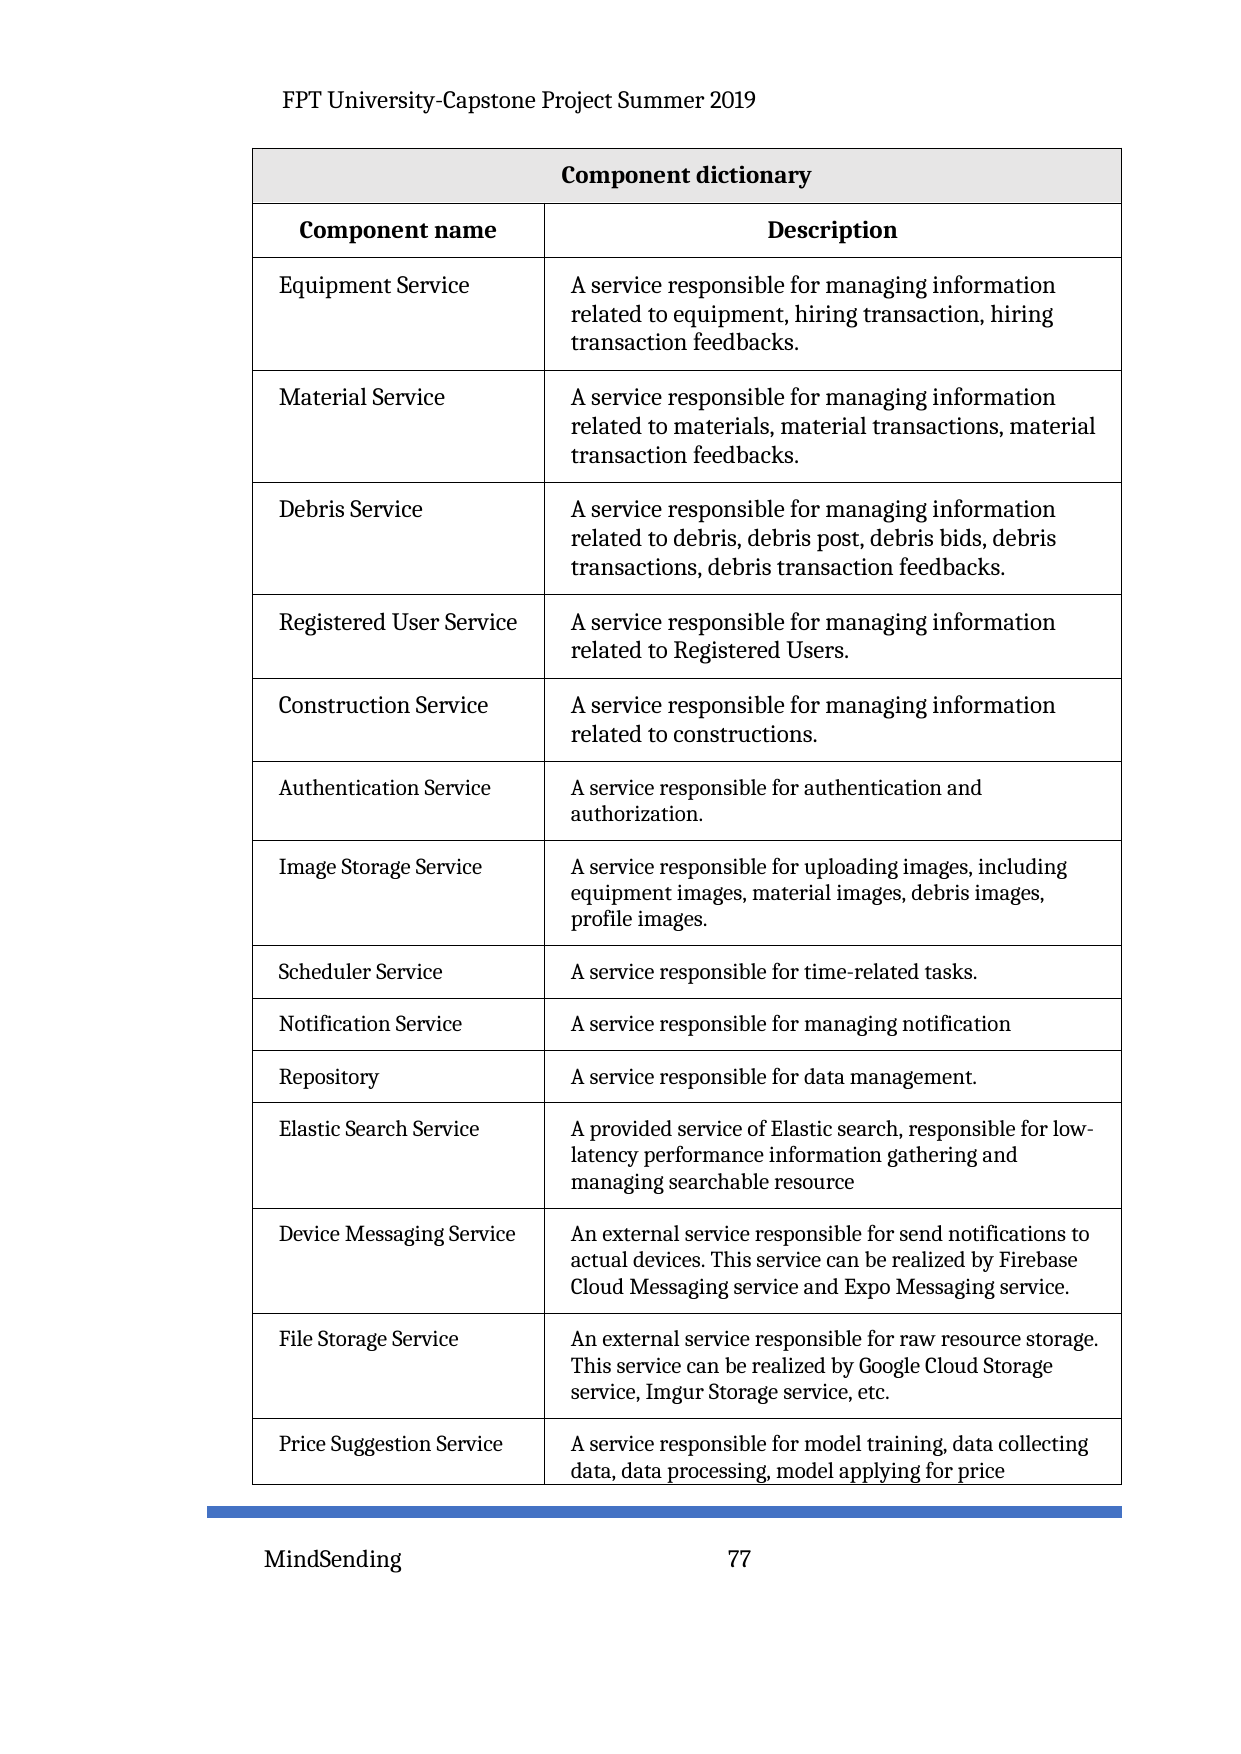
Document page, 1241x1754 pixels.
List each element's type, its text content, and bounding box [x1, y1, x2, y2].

table_cell A service responsible for authentication and authorization. [545, 762, 1121, 840]
table_header Component dictionary [253, 149, 1121, 202]
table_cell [545, 1419, 1121, 1484]
table_cell A service responsible for uploading images, including equipment images, material images, debris images, profile images. [545, 841, 1121, 945]
table_cell A service responsible for managing information related to Registered Users. [545, 595, 1121, 678]
table_cell File Storage Service [253, 1314, 544, 1418]
table_cell Scheduler Service [253, 946, 544, 997]
table_cell A provided service of Elastic search, responsible for low-latency performance information gathering and managing searchable resource [545, 1103, 1121, 1207]
table_cell Device Messaging Service [253, 1209, 544, 1312]
table_cell Description [545, 204, 1121, 257]
table_cell Construction Service [253, 679, 544, 761]
table_cell Notification Service [253, 999, 544, 1050]
table_cell Component name [253, 204, 544, 257]
table_cell Registered User Service [253, 595, 544, 678]
table_cell A service responsible for managing information related to debris, debris post, debris bids, debris transactions, debris transaction feedbacks. [545, 483, 1121, 594]
table_cell A service responsible for managing information related to equipment, hiring transaction, hiring transaction feedbacks. [545, 258, 1121, 369]
table_cell A service responsible for managing notification [545, 999, 1121, 1050]
table_cell Authentication Service [253, 762, 544, 840]
table_cell A service responsible for data management. [545, 1051, 1121, 1102]
table_cell Image Storage Service [253, 841, 544, 945]
table_cell An external service responsible for raw resource storage. This service can be realized by Google Cloud Storage service, Imgur Storage service, etc. [545, 1314, 1121, 1418]
table_cell Equipment Service [253, 258, 544, 369]
table_cell Elastic Search Service [253, 1103, 544, 1207]
table_cell A service responsible for managing information related to materials, material transactions, material transaction feedbacks. [545, 371, 1121, 482]
table_cell Debris Service [253, 483, 544, 594]
table_cell Repository [253, 1051, 544, 1102]
table_cell An external service responsible for send notifications to actual devices. This service can be realized by Firebase Cloud Messaging service and Expo Messaging service. [545, 1209, 1121, 1312]
table_cell A service responsible for time-related tasks. [545, 946, 1121, 997]
table_cell A service responsible for managing information related to constructions. [545, 679, 1121, 761]
table_cell Material Service [253, 371, 544, 482]
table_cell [253, 1419, 544, 1484]
